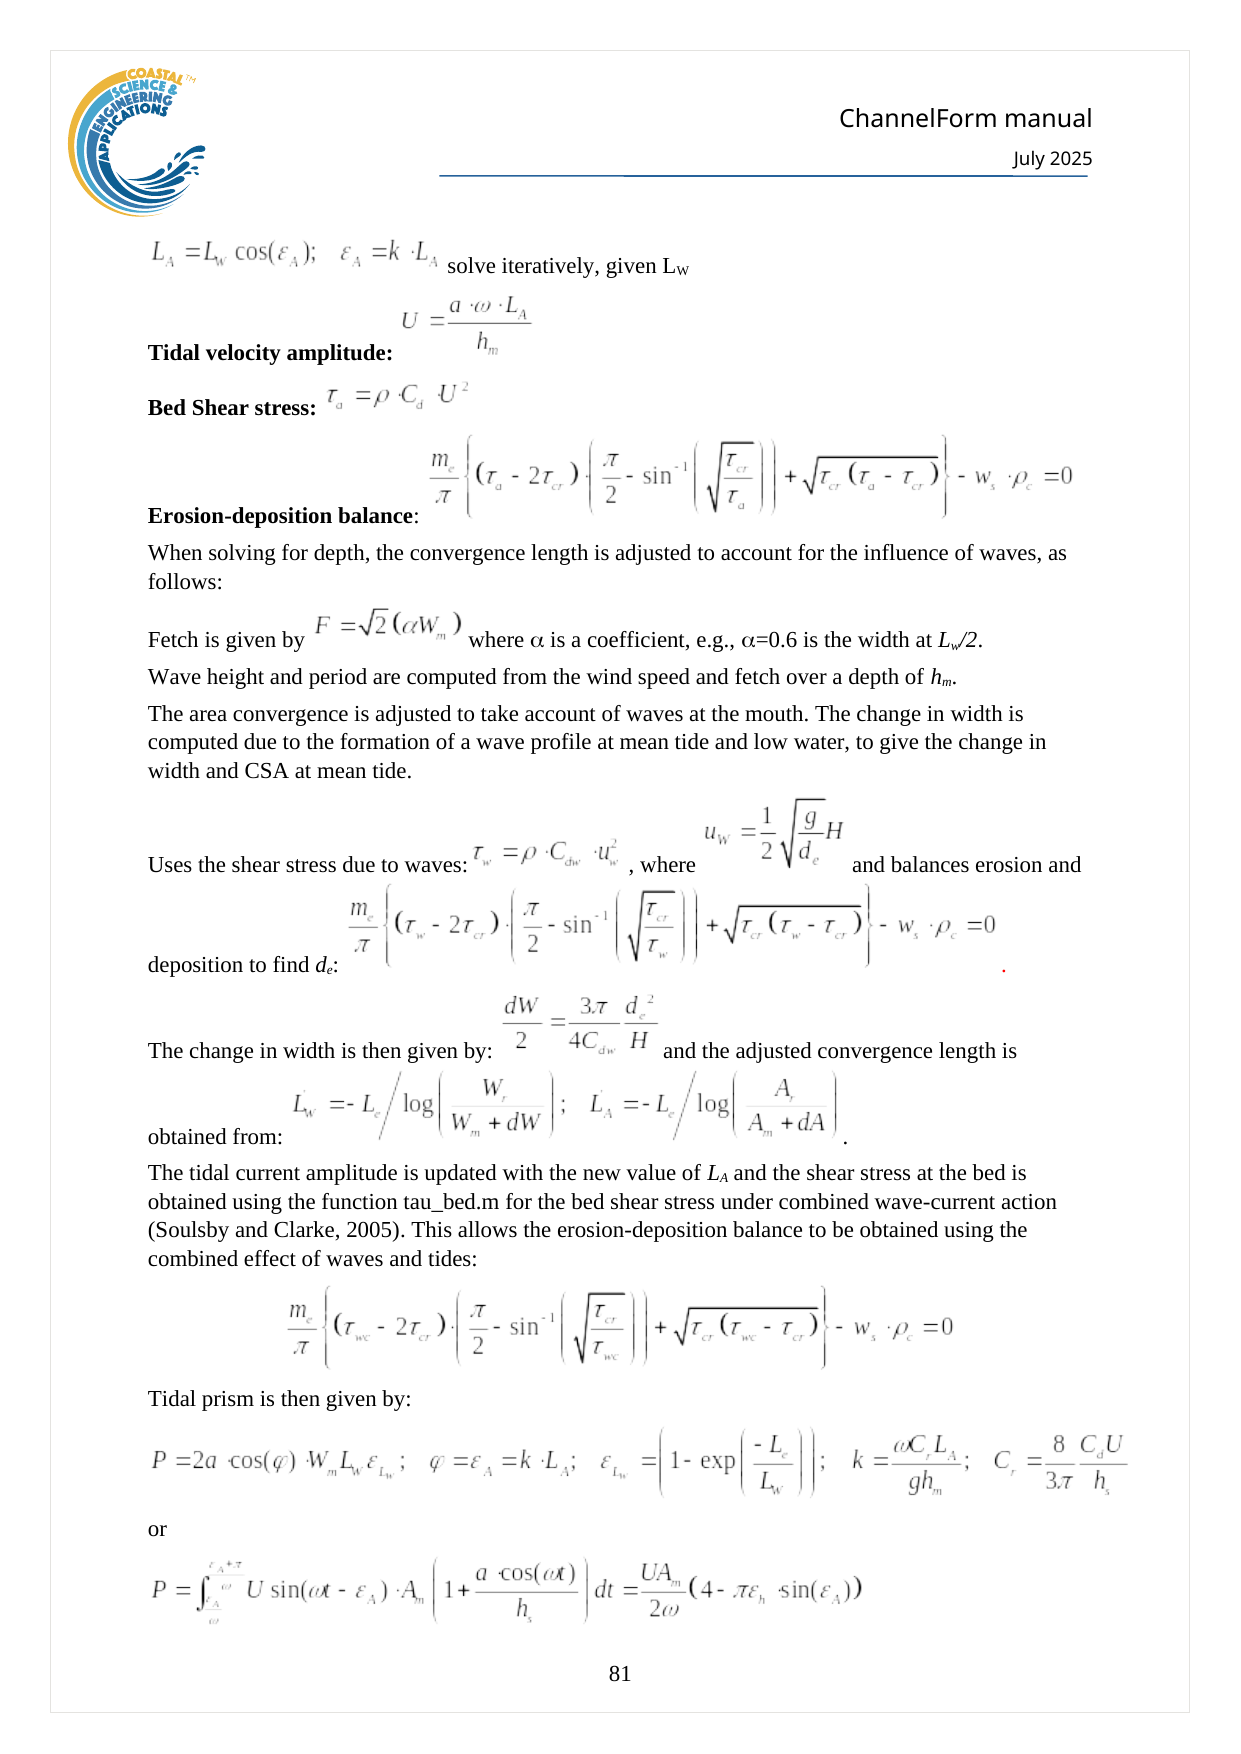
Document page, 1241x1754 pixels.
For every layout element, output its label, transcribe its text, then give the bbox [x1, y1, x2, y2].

text or [148, 1515, 1093, 1542]
text solve iteratively, given LW [148, 234, 1093, 279]
text Tidal prism is then given by: [148, 1385, 1093, 1411]
text Fetch is given by where a is a coefficient, e.g., a=0.6 is the width at Lw/2. [148, 604, 1093, 653]
text When solving for depth, the convergence length is adjusted to account for the influence of waves, as follows: [148, 539, 1093, 594]
text Uses the shear stress due to waves: , where and balances erosion and deposition to find de: . [148, 794, 1093, 977]
text The area convergence is adjusted to take account of waves at the mouth. The change in width is computed due to the formation of a wave profile at mean tide and low water, to give the change in width and CSA at mean tide. [148, 700, 1093, 783]
text Bed Shear stress: [148, 376, 1093, 421]
text The tidal current amplitude is updated with the new value of LA and the shear stress at the bed is obtained using the function tau_bed.m for the bed shear stress under combined wave-current action (Soulsby and Clarke, 2005). This allows the erosion-deposition balance to be obtained using the combined effect of waves and tides: [148, 1159, 1093, 1271]
text Tidal velocity amplitude: [148, 289, 1093, 365]
text The change in width is then given by: and the adjusted convergence length is obtained from: . [148, 988, 1093, 1149]
text Erosion-deposition balance: [148, 431, 1093, 529]
text Wave height and period are computed from the wind speed and fetch over a depth of hm. [148, 663, 1093, 689]
